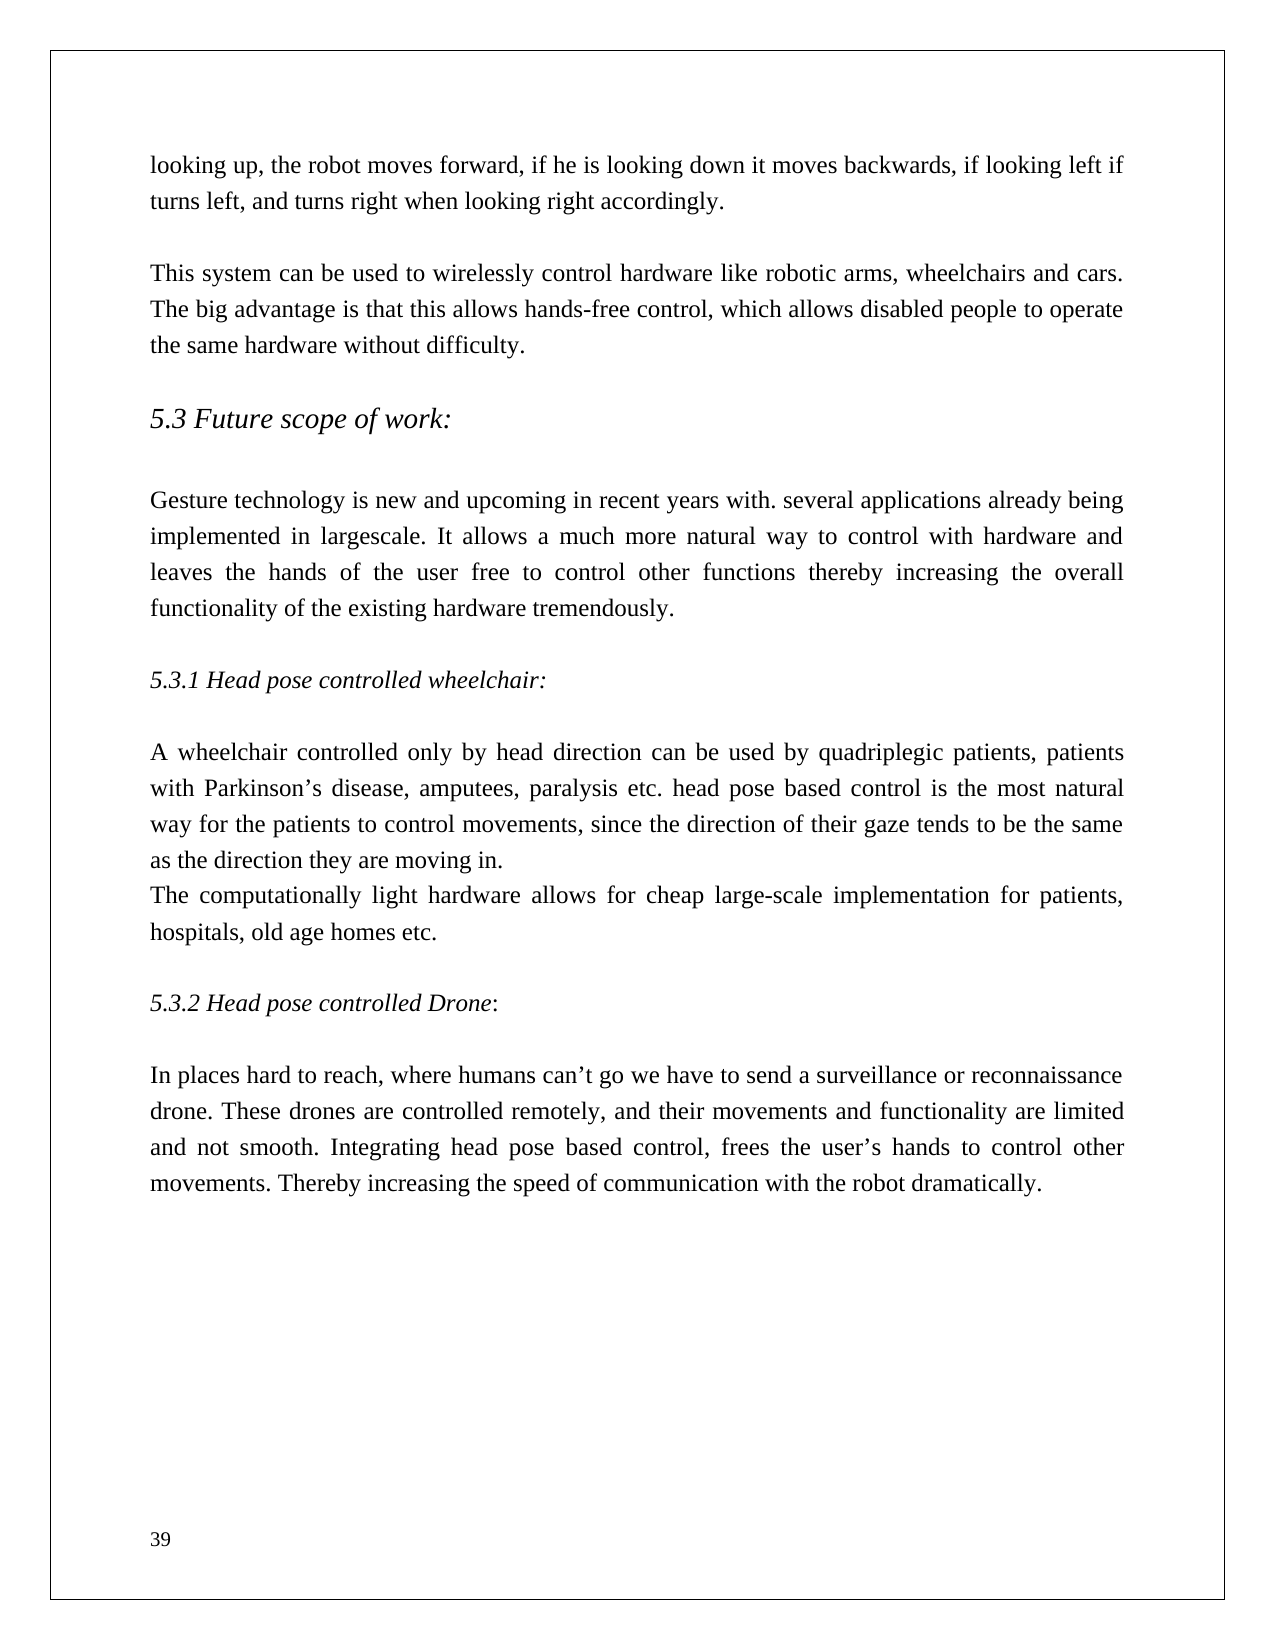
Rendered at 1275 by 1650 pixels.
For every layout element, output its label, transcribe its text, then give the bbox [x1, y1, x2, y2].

text 5.3 Future scope of work: [150, 402, 1125, 435]
text Gesture technology is new and upcoming in recent years with. several applications already being implemented in largescale. It allows a much more natural way to control with hardware and leaves the hands of the user free to control other functions thereby increasing the overall functionality of the existing hardware tremendously. [150, 485, 1125, 622]
text A wheelchair controlled only by head direction can be used by quadriplegic patients, patients with Parkinson’s disease, amputees, paralysis etc. head pose based control is the most natural way for the patients to control movements, since the direction of their gaze tends to be the same as the direction they are moving in. [150, 737, 1125, 873]
text 5.3.1 Head pose controlled wheelchair: [150, 665, 1125, 694]
text The computationally light hardware allows for cheap large-scale implementation for patients, hospitals, old age homes etc. [150, 881, 1125, 945]
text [150, 150, 1125, 215]
text In places hard to reach, where humans can’t go we have to send a surveillance or reconnaissance drone. These drones are controlled remotely, and their movements and functionality are limited and not smooth. Integrating head pose based control, frees the user’s hands to control other movements. Thereby increasing the speed of communication with the robot dramatically. [150, 1060, 1125, 1197]
text 5.3.2 Head pose controlled Drone: [150, 988, 1125, 1017]
text This system can be used to wirelessly control hardware like robotic arms, wheelchairs and cars. The big advantage is that this allows hands-free control, which allows disabled people to operate the same hardware without difficulty. [150, 258, 1125, 358]
